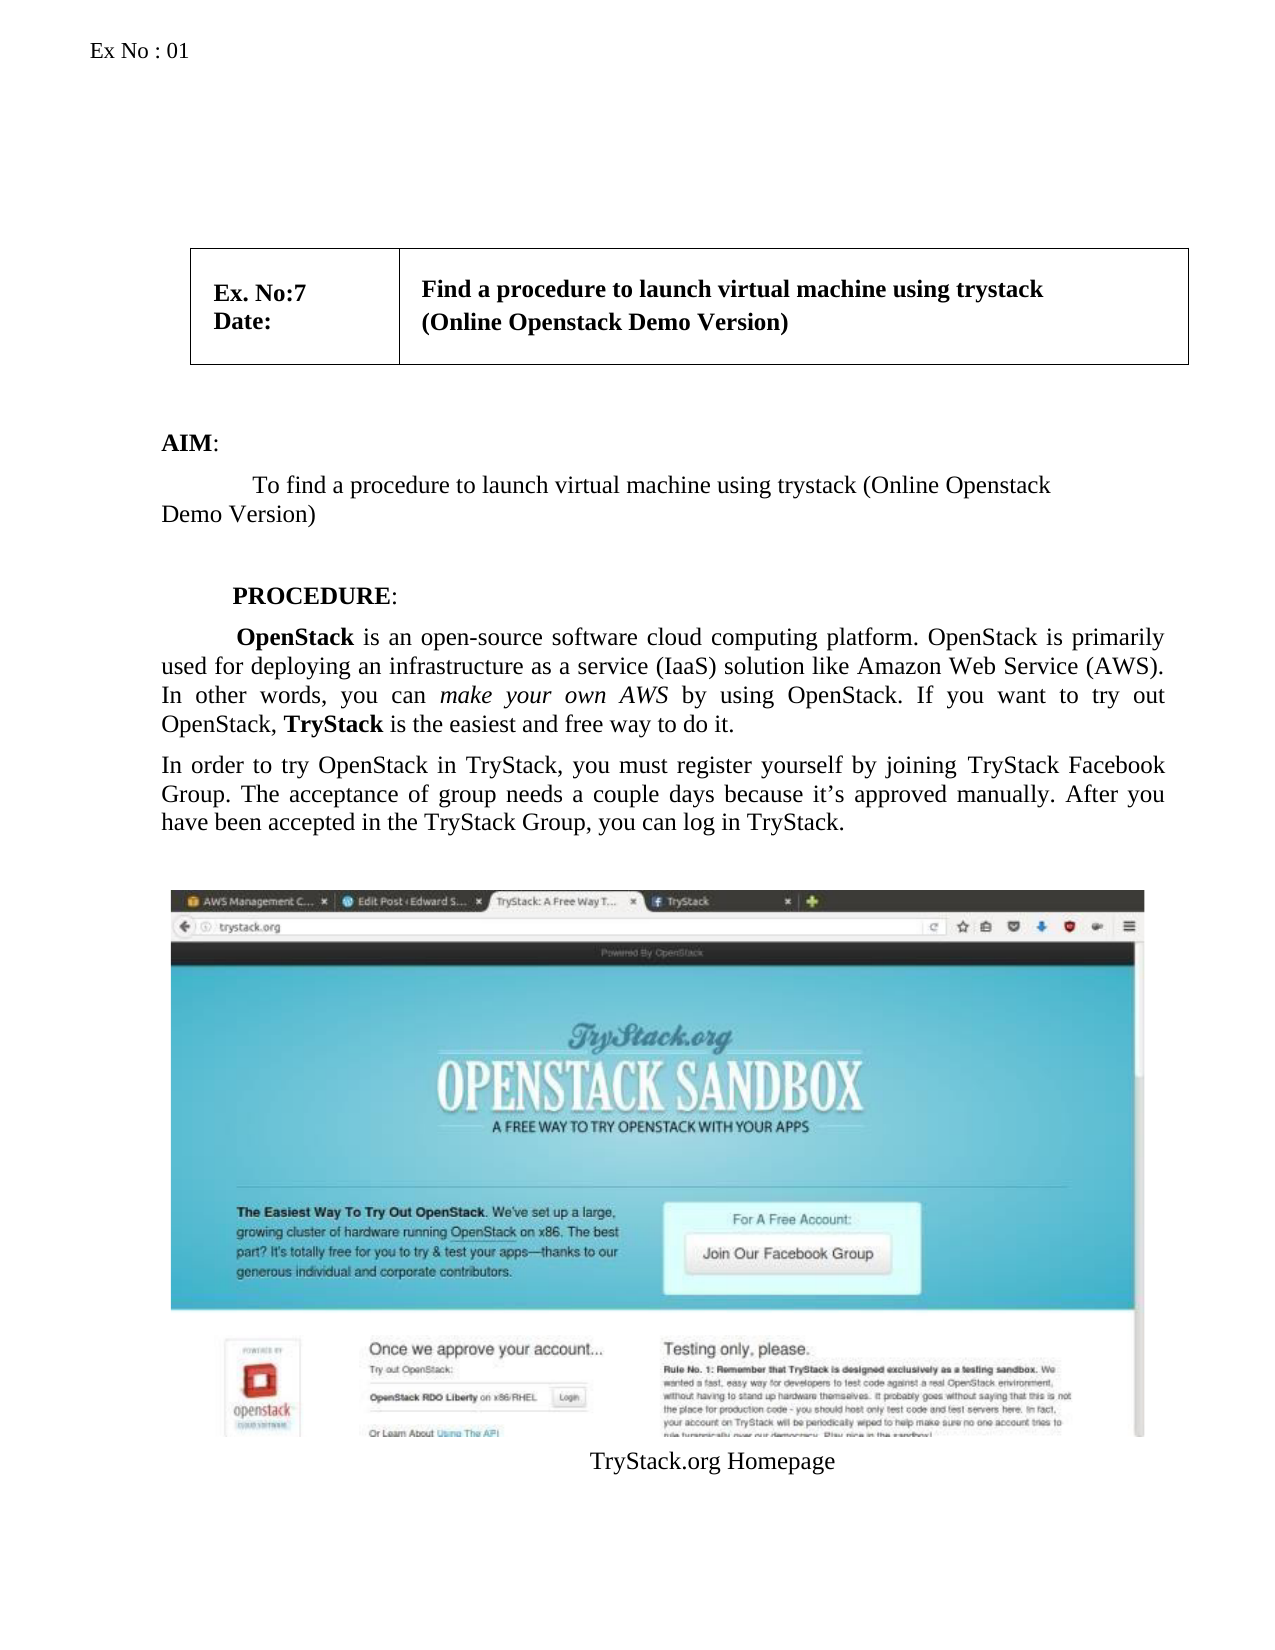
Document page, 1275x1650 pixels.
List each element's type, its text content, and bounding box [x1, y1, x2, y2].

table_header Find a procedure to launch virtual machine using trystack (Online Openstack Demo Version) [400, 249, 1188, 364]
text Demo Version) [161, 499, 1275, 527]
subtitle PROCEDURE: [161, 581, 1275, 610]
table_header Ex. No:7 Date: [191, 249, 399, 364]
picture [170, 890, 1145, 1437]
text OpenStack is an open-source software cloud computing platform. OpenStack is primarily used for deploying an infrastructure as a service (IaaS) solution like Amazon Web Service (AWS). In other words, you can make your own AWS by using OpenStack. If you want to try out OpenStack, TryStack is the easiest and free way to do it. [161, 622, 1165, 737]
text AIM: [161, 428, 1275, 457]
text In order to try OpenStack in TryStack, you must register yourself by joining TryStack Facebook Group. The acceptance of group needs a couple days because it’s approved manually. After you have been accepted in the TryStack Group, you can log in TryStack. [161, 750, 1165, 836]
text To find a procedure to launch virtual machine using trystack (Online Openstack [252, 470, 1275, 498]
